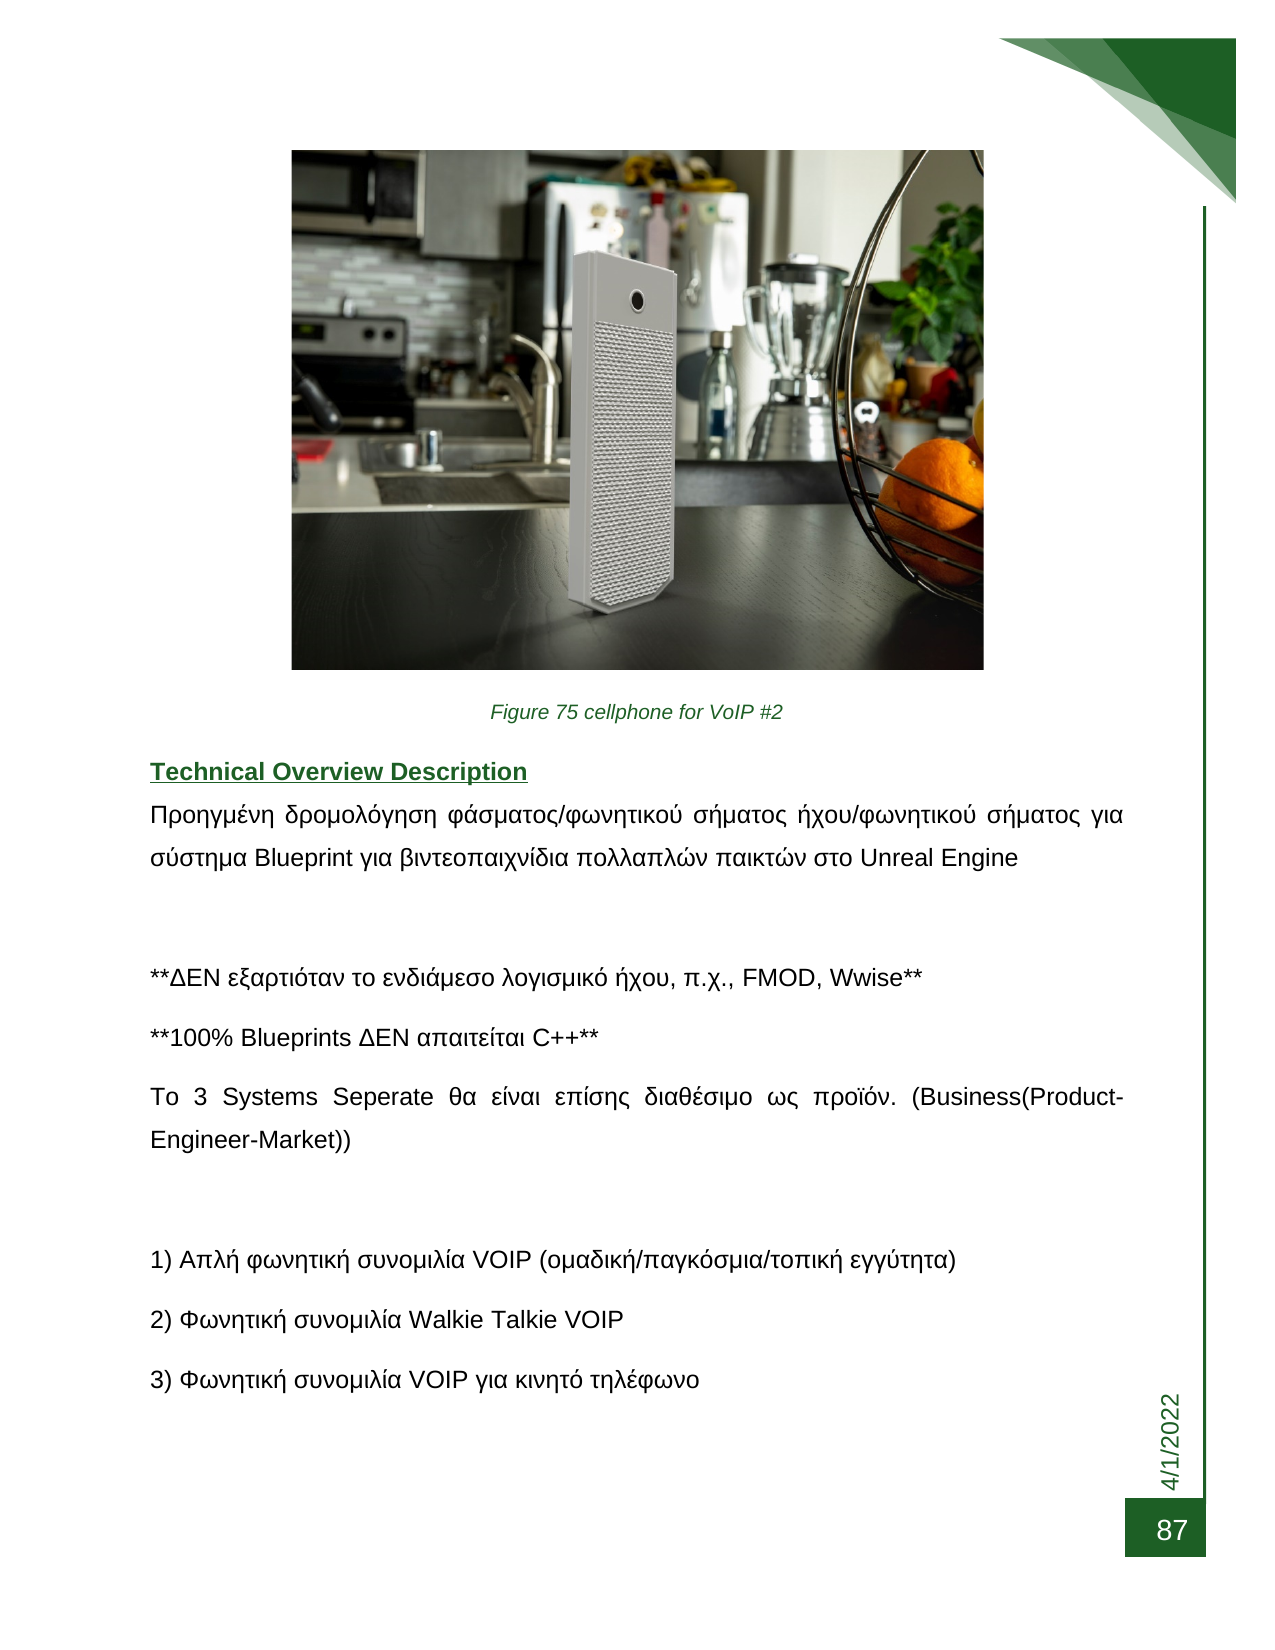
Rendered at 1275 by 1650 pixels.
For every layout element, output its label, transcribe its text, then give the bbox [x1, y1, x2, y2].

picture [291, 150, 984, 670]
text 2) Φωνητική συνομιλία Walkie Talkie VOIP [150, 1305, 1125, 1334]
text Προηγμένη δρομολόγηση φάσματος/φωνητικού σήματος ήχου/φωνητικού σήματος για σύστημα Blueprint για βιντεοπαιχνίδια πολλαπλών παικτών στο Unreal Engine [150, 800, 1125, 872]
text **ΔΕΝ εξαρτιόταν το ενδιάμεσο λογισμικό ήχου, π.χ., FMOD, Wwise** [150, 963, 1125, 992]
subtitle Technical Overview Description [150, 757, 1125, 786]
text 1) Απλή φωνητική συνομιλία VOIP (ομαδική/παγκόσμια/τοπική εγγύτητα) [150, 1245, 1125, 1274]
text Figure 76 cellphone for VoIP #2 [150, 700, 1125, 724]
picture [997, 38, 1236, 204]
text **100% Blueprints ΔΕΝ απαιτείται C++** [150, 1023, 1125, 1051]
text Το 3 Systems Seperate θα είναι επίσης διαθέσιμο ως προϊόν. (Business(Product-Engineer-Market)) [150, 1082, 1125, 1154]
text 3) Φωνητική συνομιλία VOIP για κινητό τηλέφωνο [150, 1365, 1125, 1393]
